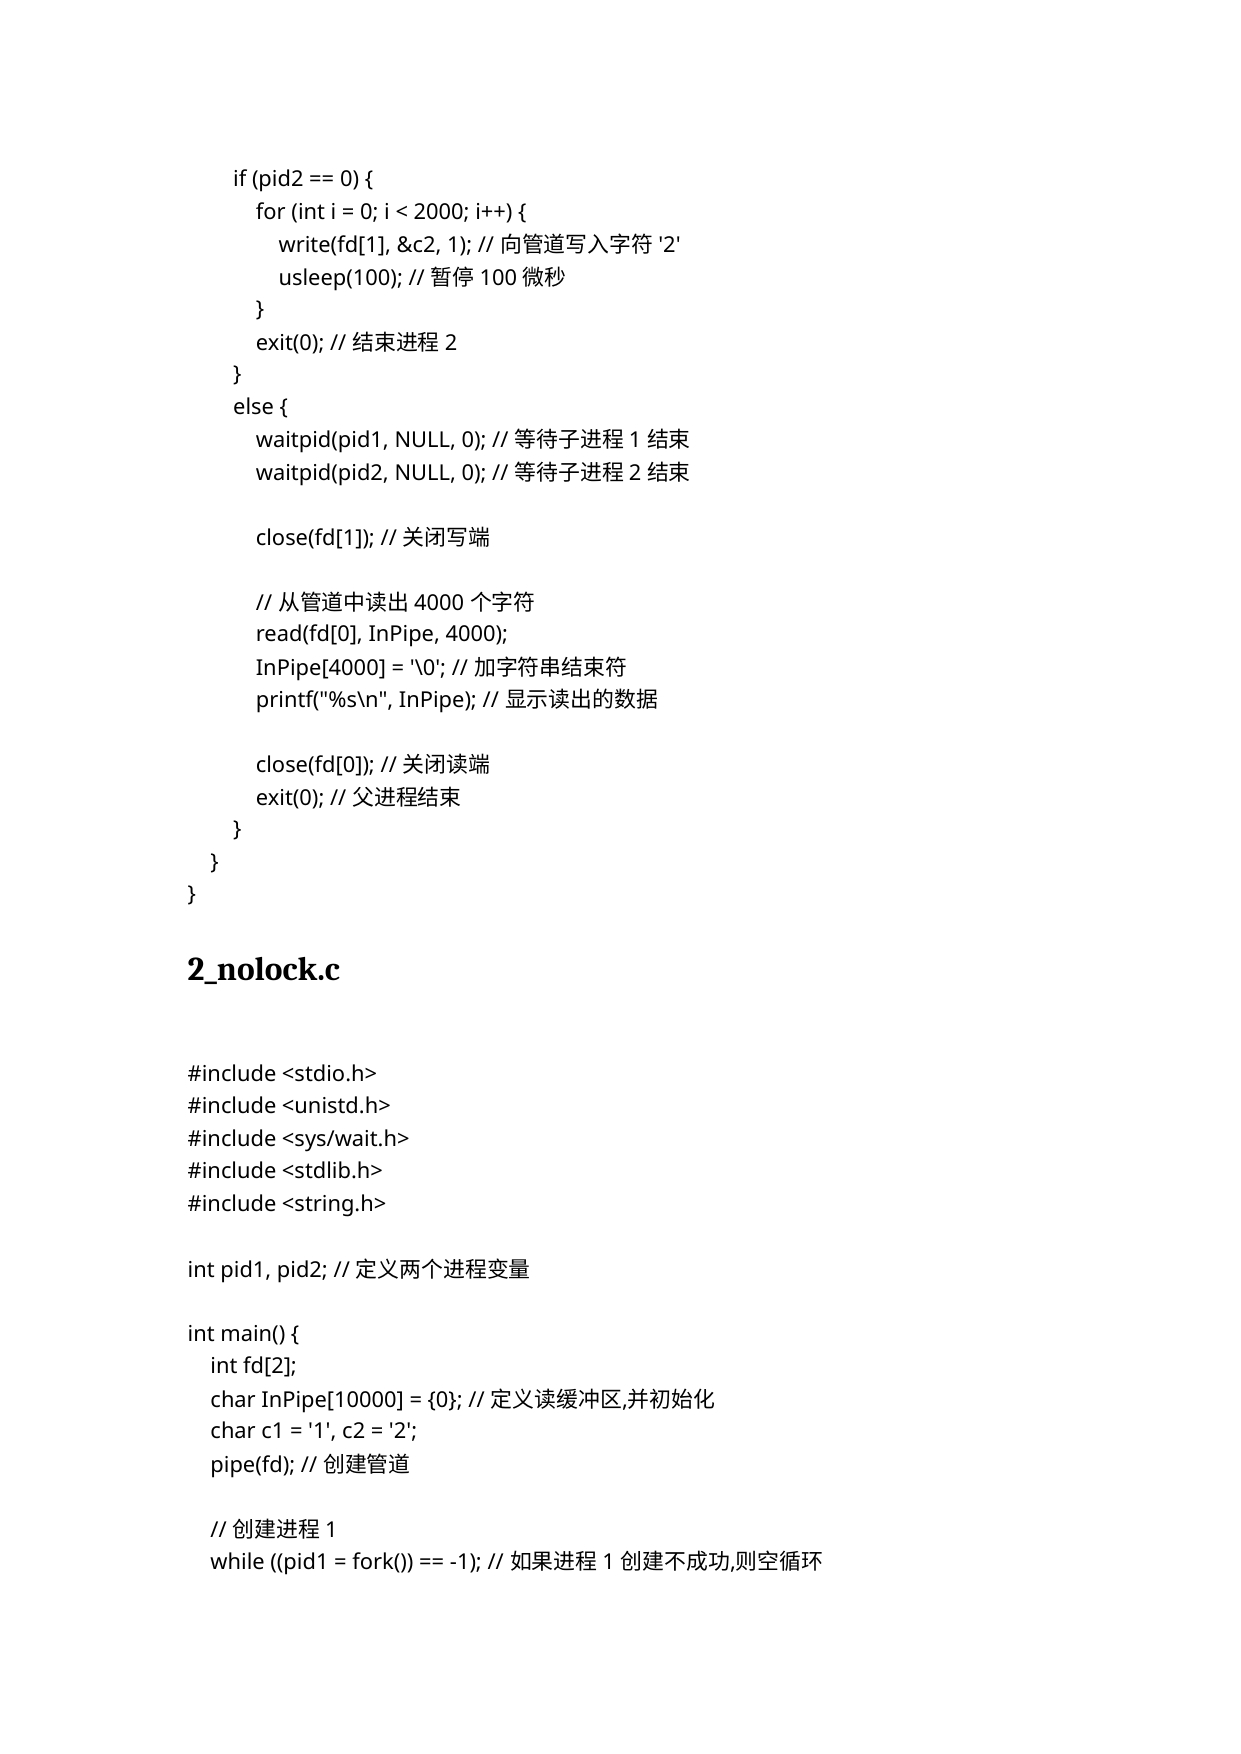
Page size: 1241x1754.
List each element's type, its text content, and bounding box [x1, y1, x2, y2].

text #include <sys/wait.h> [187, 1122, 1053, 1154]
text exit(0); // 父进程结束 [187, 779, 1053, 812]
text // 从管道中读出 4000 个字符 [187, 584, 1053, 617]
text #include <stdio.h> [187, 1057, 1053, 1089]
text close(fd[1]); // 关闭写端 [187, 519, 1053, 552]
text if (pid2 == 0) { [187, 162, 1053, 194]
text pipe(fd); // 创建管道 [187, 1447, 1053, 1479]
text waitpid(pid2, NULL, 0); // 等待子进程 2 结束 [187, 454, 1053, 487]
text read(fd[0], InPipe, 4000); [187, 617, 1053, 649]
text for (int i = 0; i < 2000; i++) { [187, 194, 1053, 227]
subtitle 2_nolock.c [187, 937, 1053, 1002]
text usleep(100); // 暂停 100 微秒 [187, 259, 1053, 292]
text int fd[2]; [187, 1349, 1053, 1382]
text while ((pid1 = fork()) == -1); // 如果进程 1 创建不成功,则空循环 [187, 1544, 1053, 1577]
text #include <stdlib.h> [187, 1154, 1053, 1187]
text close(fd[0]); // 关闭读端 [187, 747, 1053, 779]
text #include <string.h> [187, 1187, 1053, 1219]
text waitpid(pid1, NULL, 0); // 等待子进程 1 结束 [187, 422, 1053, 454]
text else { [187, 389, 1053, 422]
text write(fd[1], &c2, 1); // 向管道写入字符 '2' [187, 227, 1053, 259]
text } [187, 292, 1053, 324]
text // 创建进程 1 [187, 1512, 1053, 1544]
text char c1 = '1', c2 = '2'; [187, 1414, 1053, 1447]
text } [187, 812, 1053, 844]
text InPipe[4000] = '\0'; // 加字符串结束符 [187, 649, 1053, 682]
text } [187, 844, 1053, 877]
text int pid1, pid2; // 定义两个进程变量 [187, 1252, 1053, 1284]
text char InPipe[10000] = {0}; // 定义读缓冲区,并初始化 [187, 1382, 1053, 1414]
text printf("%s\n", InPipe); // 显示读出的数据 [187, 682, 1053, 714]
text exit(0); // 结束进程 2 [187, 324, 1053, 357]
text int main() { [187, 1317, 1053, 1349]
text } [187, 877, 1053, 909]
text #include <unistd.h> [187, 1089, 1053, 1122]
text } [187, 357, 1053, 389]
